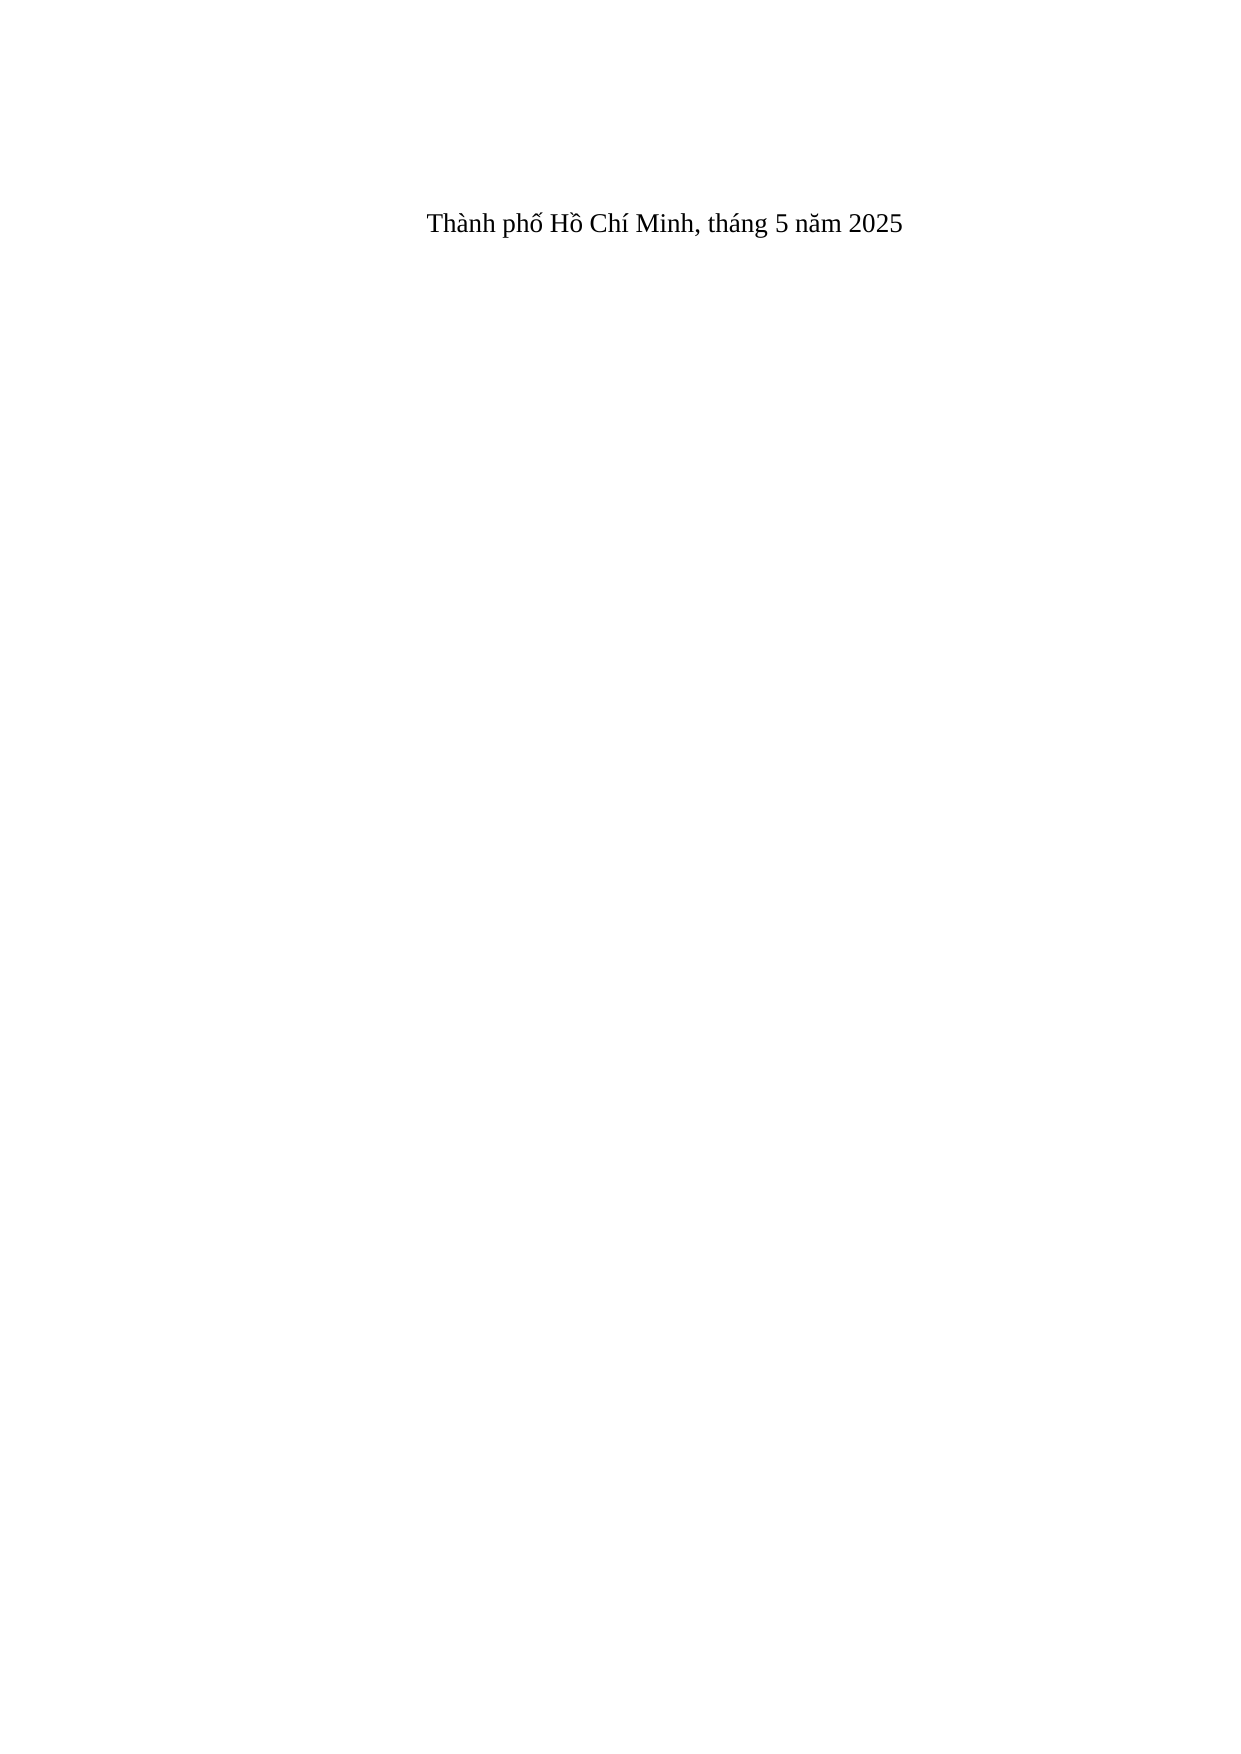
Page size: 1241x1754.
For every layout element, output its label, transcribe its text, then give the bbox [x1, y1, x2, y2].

text Thành phố Hồ Chí Minh, tháng 5 năm 2025 [207, 207, 1122, 238]
